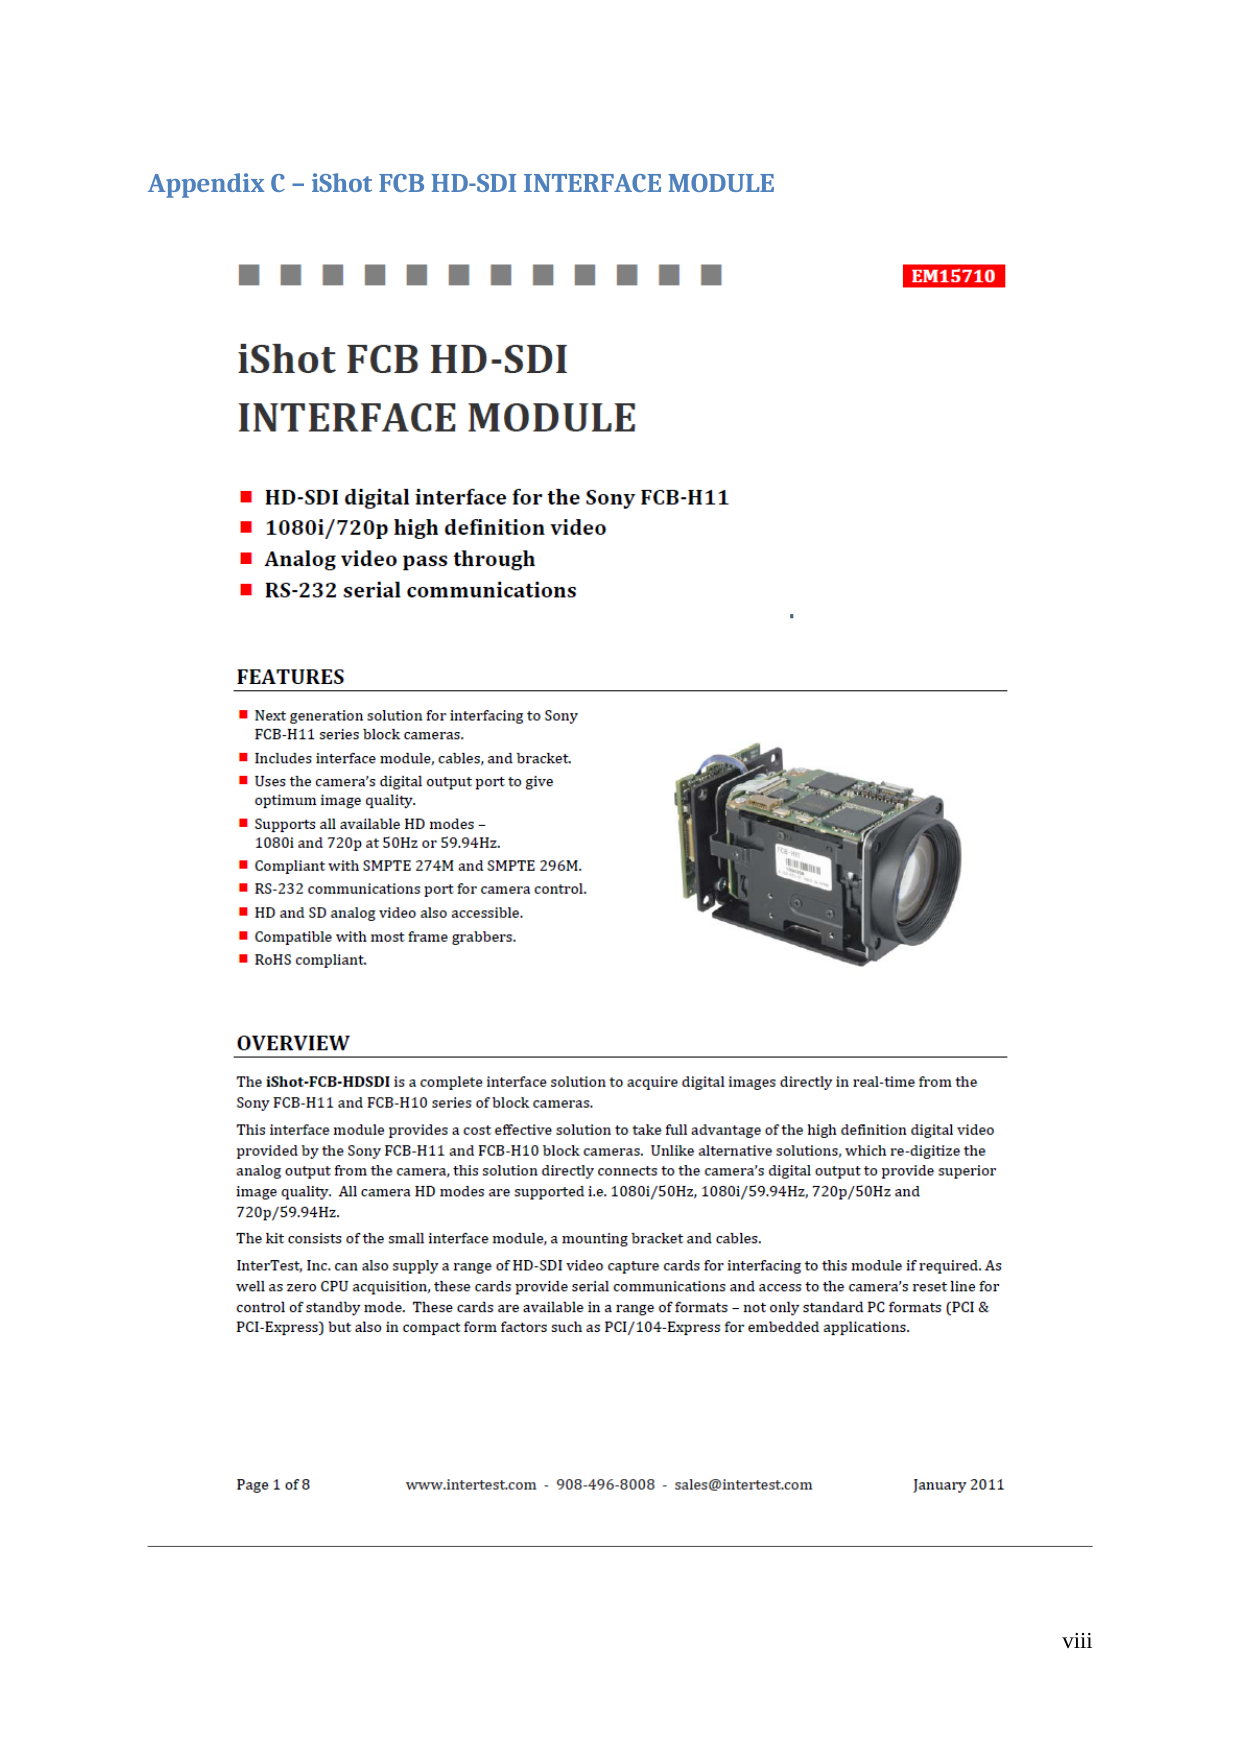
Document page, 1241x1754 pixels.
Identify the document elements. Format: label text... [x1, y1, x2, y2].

subtitle Appendix C – iShot FCB HD-SDI INTERFACE MODULE [148, 168, 1093, 199]
picture [147, 204, 1093, 1547]
